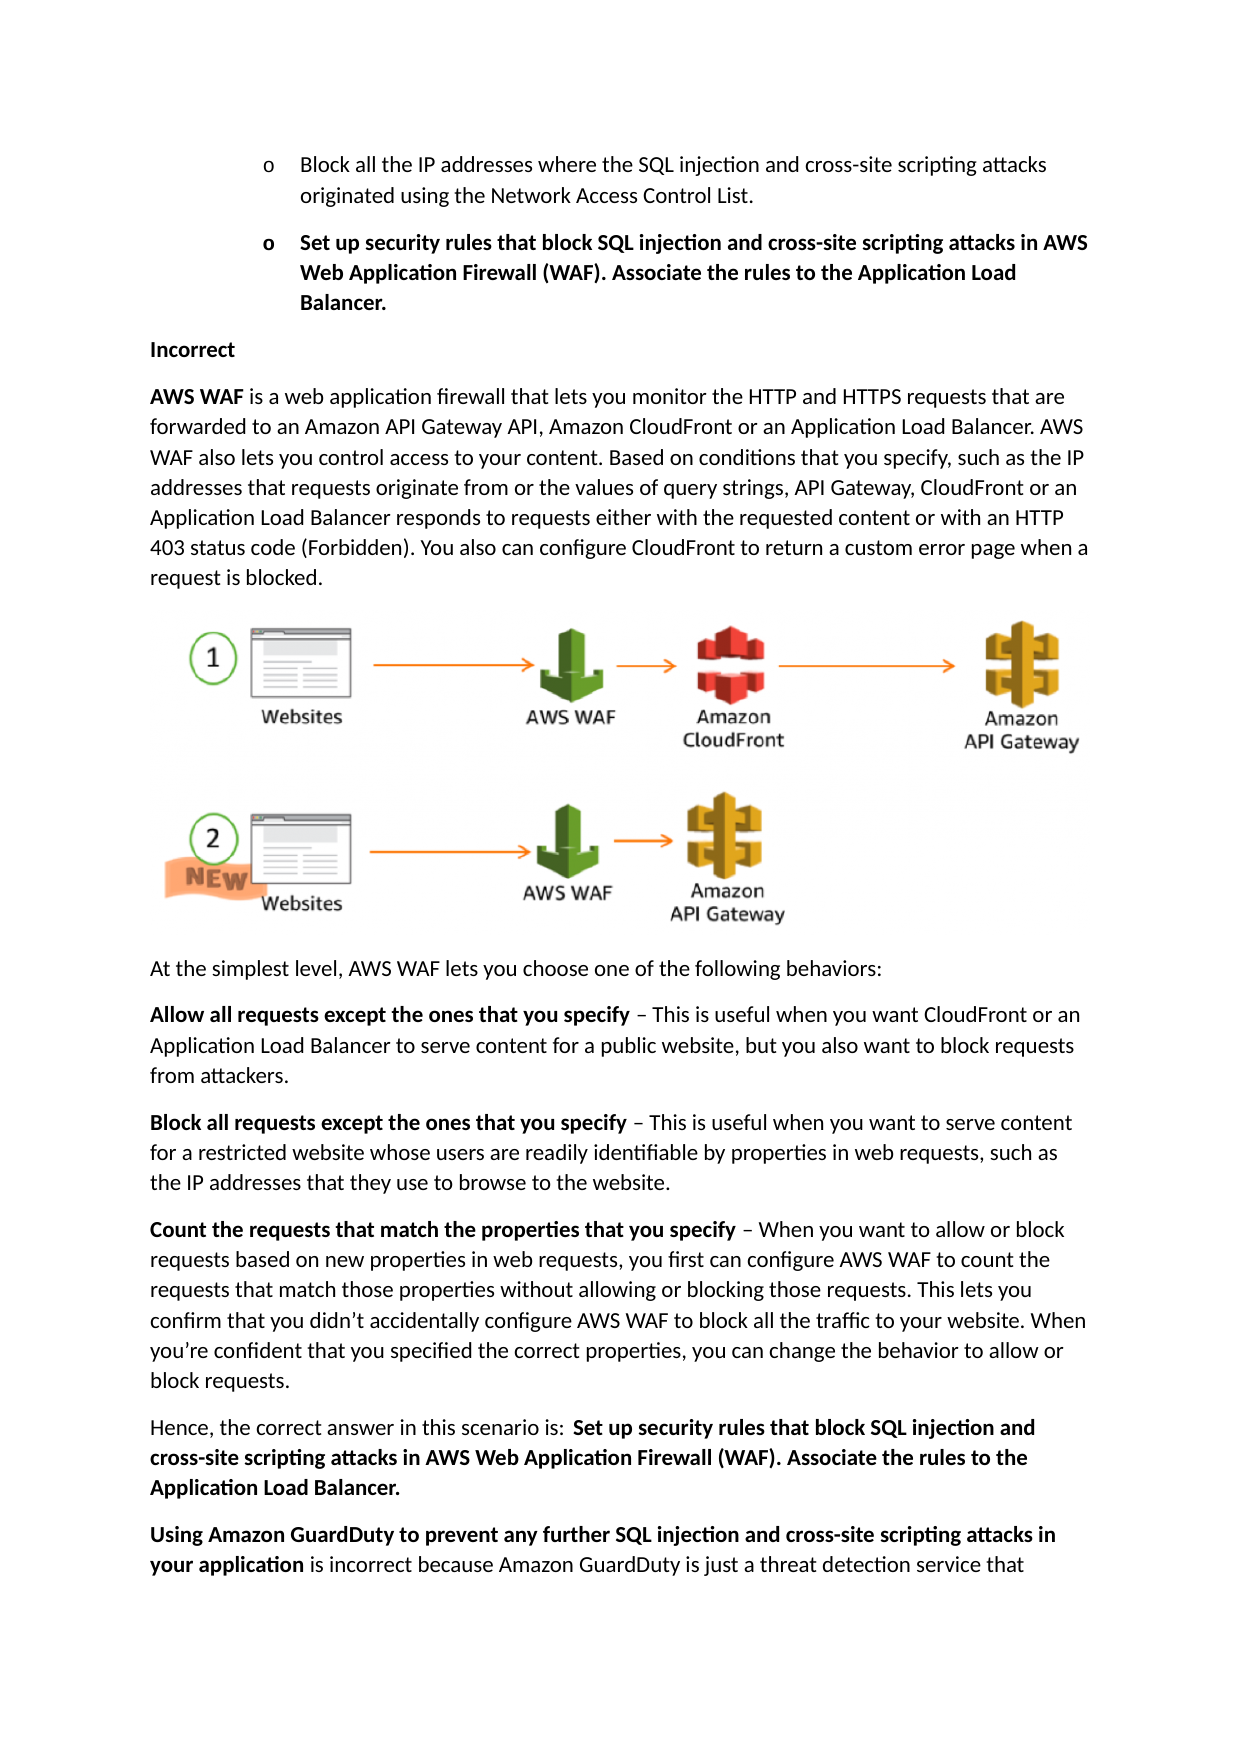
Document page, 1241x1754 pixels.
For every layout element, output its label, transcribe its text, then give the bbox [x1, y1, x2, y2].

picture [150, 610, 1091, 935]
text At the simplest level, AWS WAF lets you choose one of the following behaviors: [150, 954, 1090, 982]
text Incorrect [150, 335, 1090, 363]
text AWS WAF is a web application firewall that lets you monitor the HTTP and HTTPS requests that are forwarded to an Amazon API Gateway API, Amazon CloudFront or an Application Load Balancer. AWS WAF also lets you control access to your content. Based on conditions that you specify, such as the IP addresses that requests originate from or the values of query strings, API Gateway, CloudFront or an Application Load Balancer responds to requests either with the requested content or with an HTTP 403 status code (Forbidden). You also can configure CloudFront to return a custom error page when a request is blocked. [150, 382, 1090, 592]
list Block all the IP addresses where the SQL injection and cross-site scripting attacks originated using the Network Access Control List. [262, 150, 1090, 209]
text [150, 1520, 1090, 1579]
text Allow all requests except the ones that you specify – This is useful when you want CloudFront or an Application Load Balancer to serve content for a public website, but you also want to block requests from attackers. [150, 1001, 1090, 1089]
text Block all requests except the ones that you specify – This is useful when you want to serve content for a restricted website whose users are readily identifiable by properties in web requests, such as the IP addresses that they use to browse to the website. [150, 1108, 1090, 1196]
text Count the requests that match the properties that you specify – When you want to allow or block requests based on new properties in web requests, you first can configure AWS WAF to count the requests that match those properties without allowing or blocking those requests. This lets you confirm that you didn’t accidentally configure AWS WAF to block all the traffic to your website. When you’re confident that you specified the correct properties, you can change the behavior to allow or block requests. [150, 1215, 1090, 1394]
list Set up security rules that block SQL injection and cross-site scripting attacks in AWS Web Application Firewall (WAF). Associate the rules to the Application Load Balancer. [262, 228, 1090, 317]
text Hence, the correct answer in this scenario is: Set up security rules that block SQL injection and cross-site scripting attacks in AWS Web Application Firewall (WAF). Associate the rules to the Application Load Balancer. [150, 1413, 1090, 1502]
